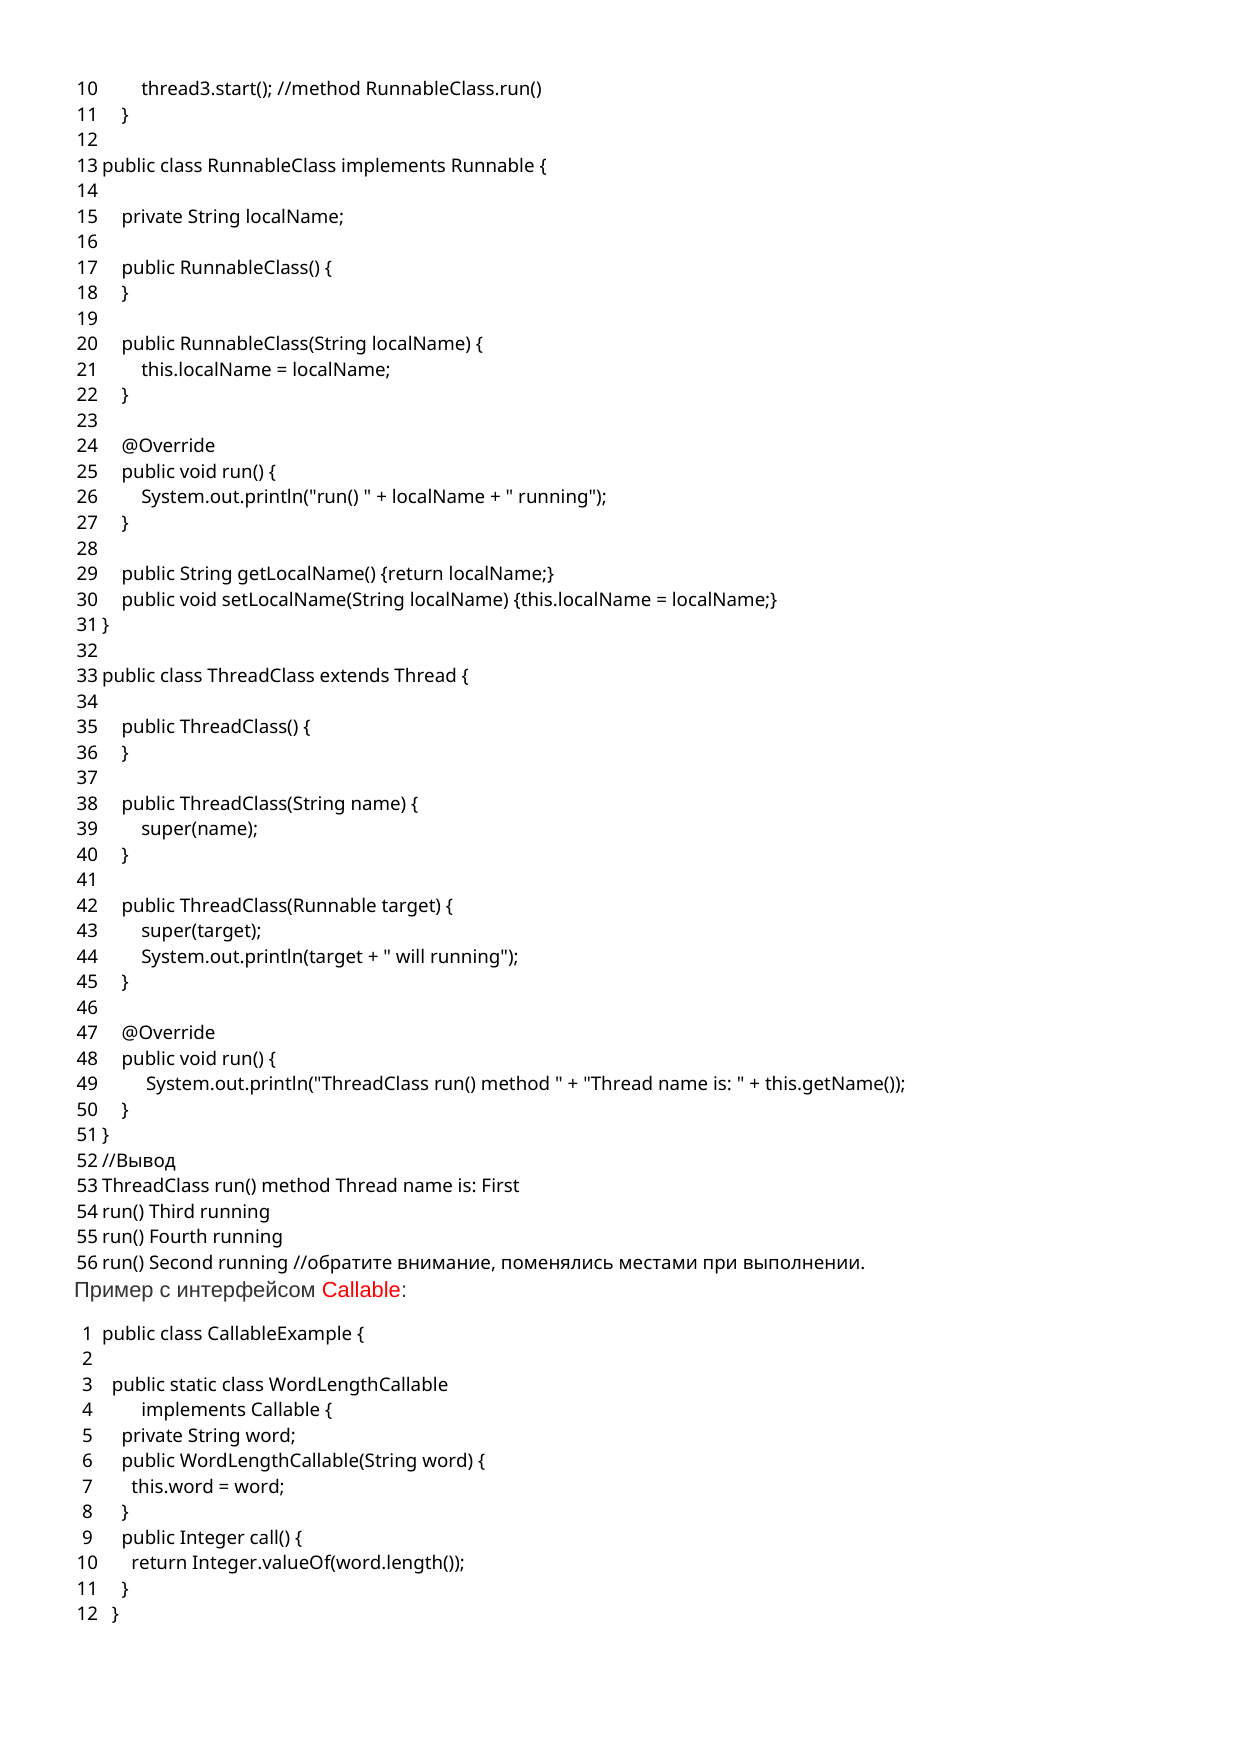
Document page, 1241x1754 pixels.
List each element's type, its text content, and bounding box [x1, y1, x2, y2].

text Пример с интерфейсом Callable: [74, 1276, 1152, 1302]
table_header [74, 74, 100, 1276]
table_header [74, 1318, 100, 1628]
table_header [100, 74, 1152, 1276]
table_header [100, 1318, 1152, 1628]
